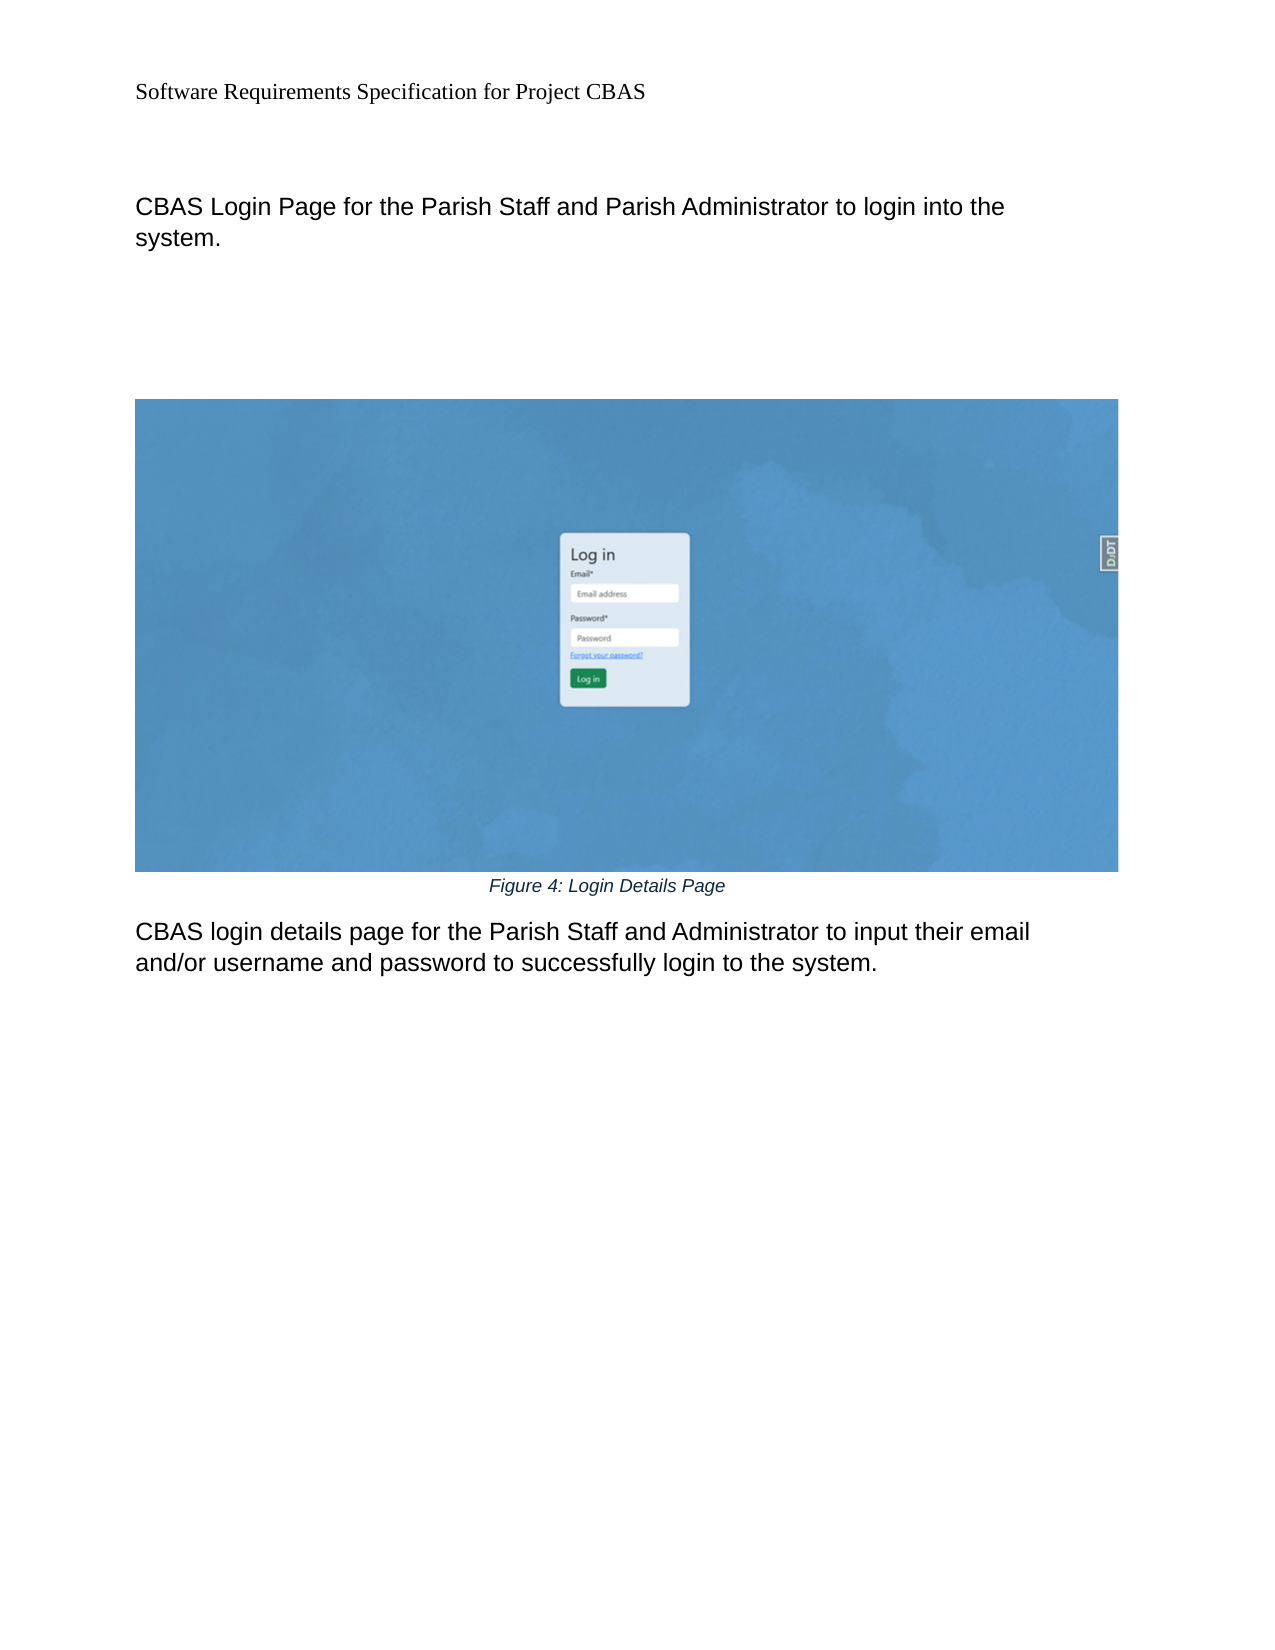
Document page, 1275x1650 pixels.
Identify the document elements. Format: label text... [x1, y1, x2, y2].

text CBAS login details page for the Parish Staff and Administrator to input their email and/or username and password to successfully login to the system. [135, 917, 1081, 977]
picture [135, 399, 1119, 872]
text Figure 4: Login Details Page [135, 874, 1081, 896]
text CBAS Login Page for the Parish Staff and Parish Administrator to login into the system. [135, 192, 1081, 252]
